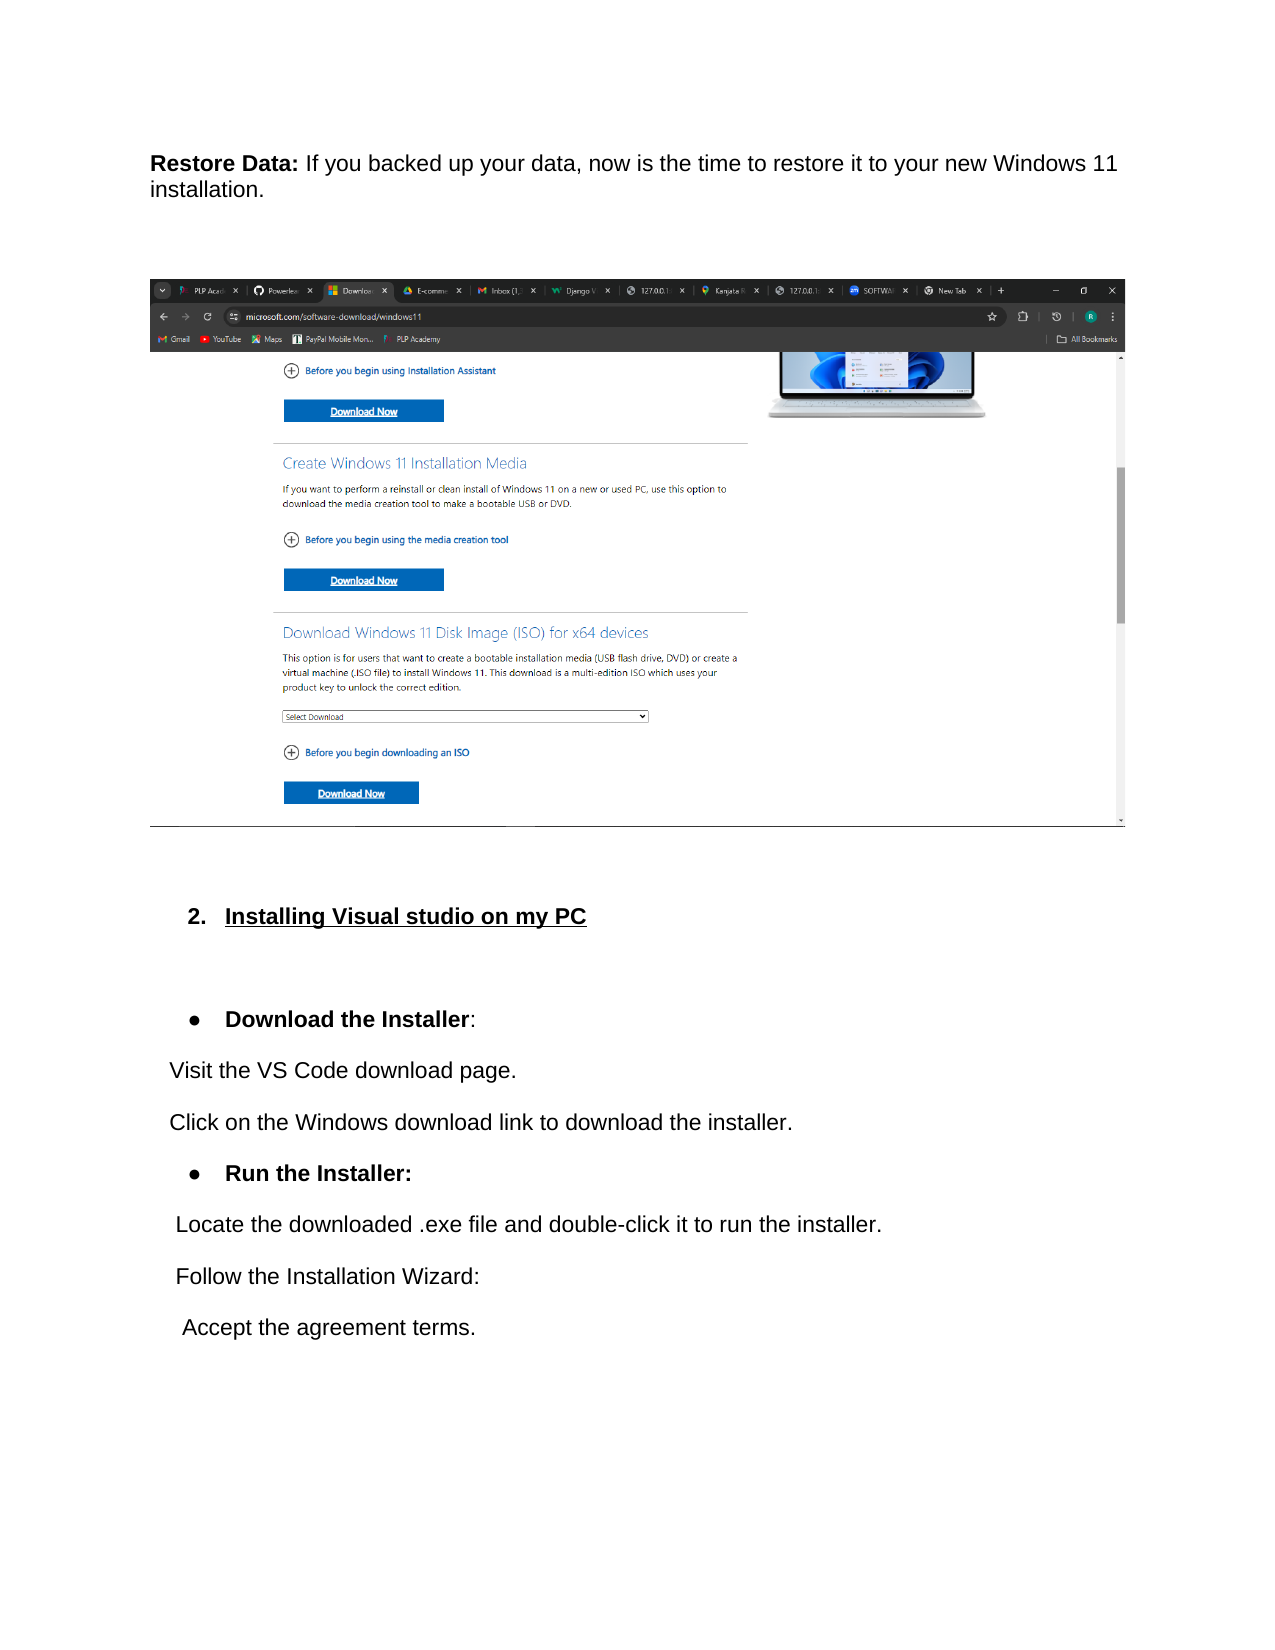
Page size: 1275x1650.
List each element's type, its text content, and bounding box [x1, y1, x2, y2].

picture [150, 279, 1125, 827]
list Run the Installer: [187, 1160, 1125, 1186]
text Click on the Windows download link to download the installer. [150, 1109, 1125, 1135]
text Accept the agreement terms. [150, 1314, 1125, 1341]
list Download the Installer: [187, 1006, 1125, 1032]
list Installing Visual studio on my PC [187, 903, 1125, 930]
text Visit the VS Code download page. [150, 1057, 1125, 1084]
text Follow the Installation Wizard: [150, 1263, 1125, 1289]
text Restore Data: If you backed up your data, now is the time to restore it to your new Windows 11 installation. [150, 150, 1125, 203]
text Locate the downloaded .exe file and double-click it to run the installer. [150, 1211, 1125, 1238]
